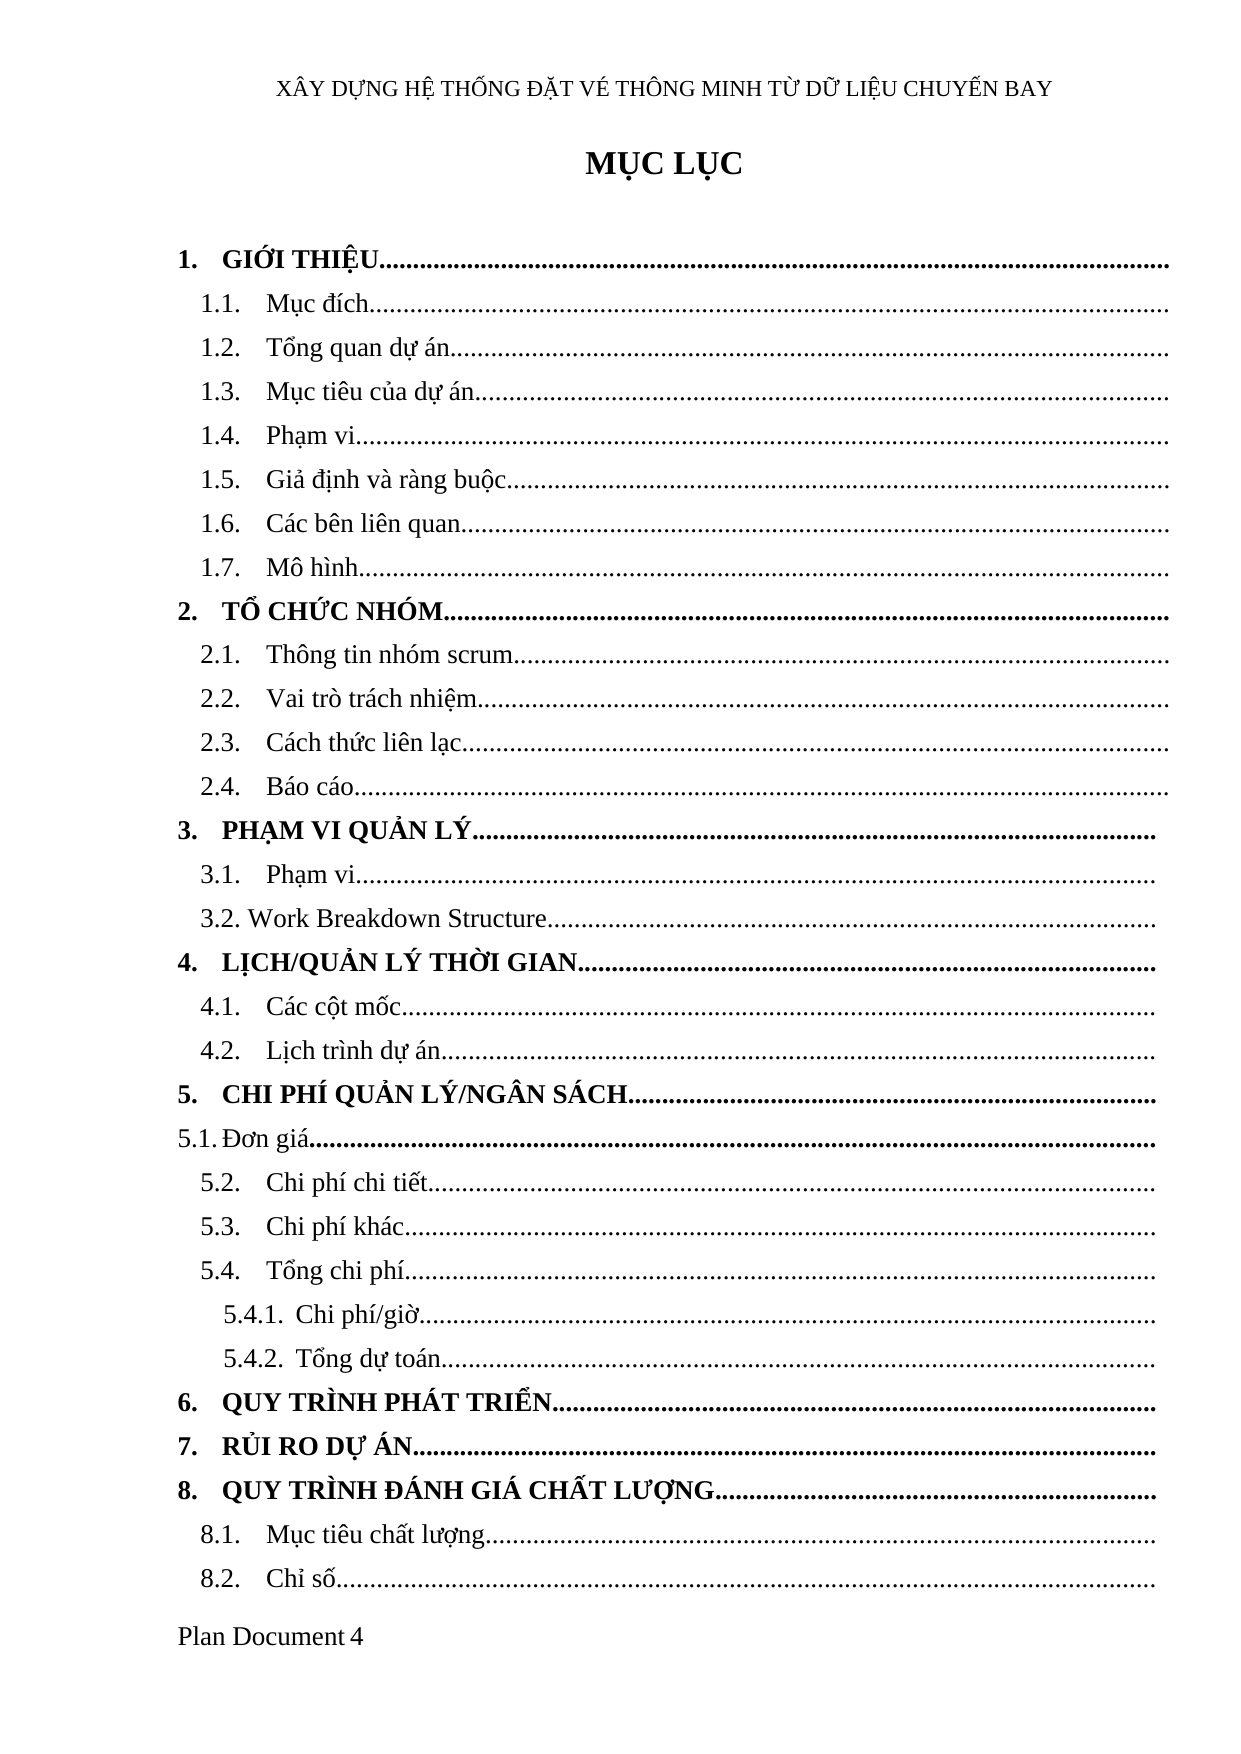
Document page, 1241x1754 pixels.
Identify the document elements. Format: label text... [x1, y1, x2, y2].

text MỤC LỤC [177, 143, 1152, 181]
